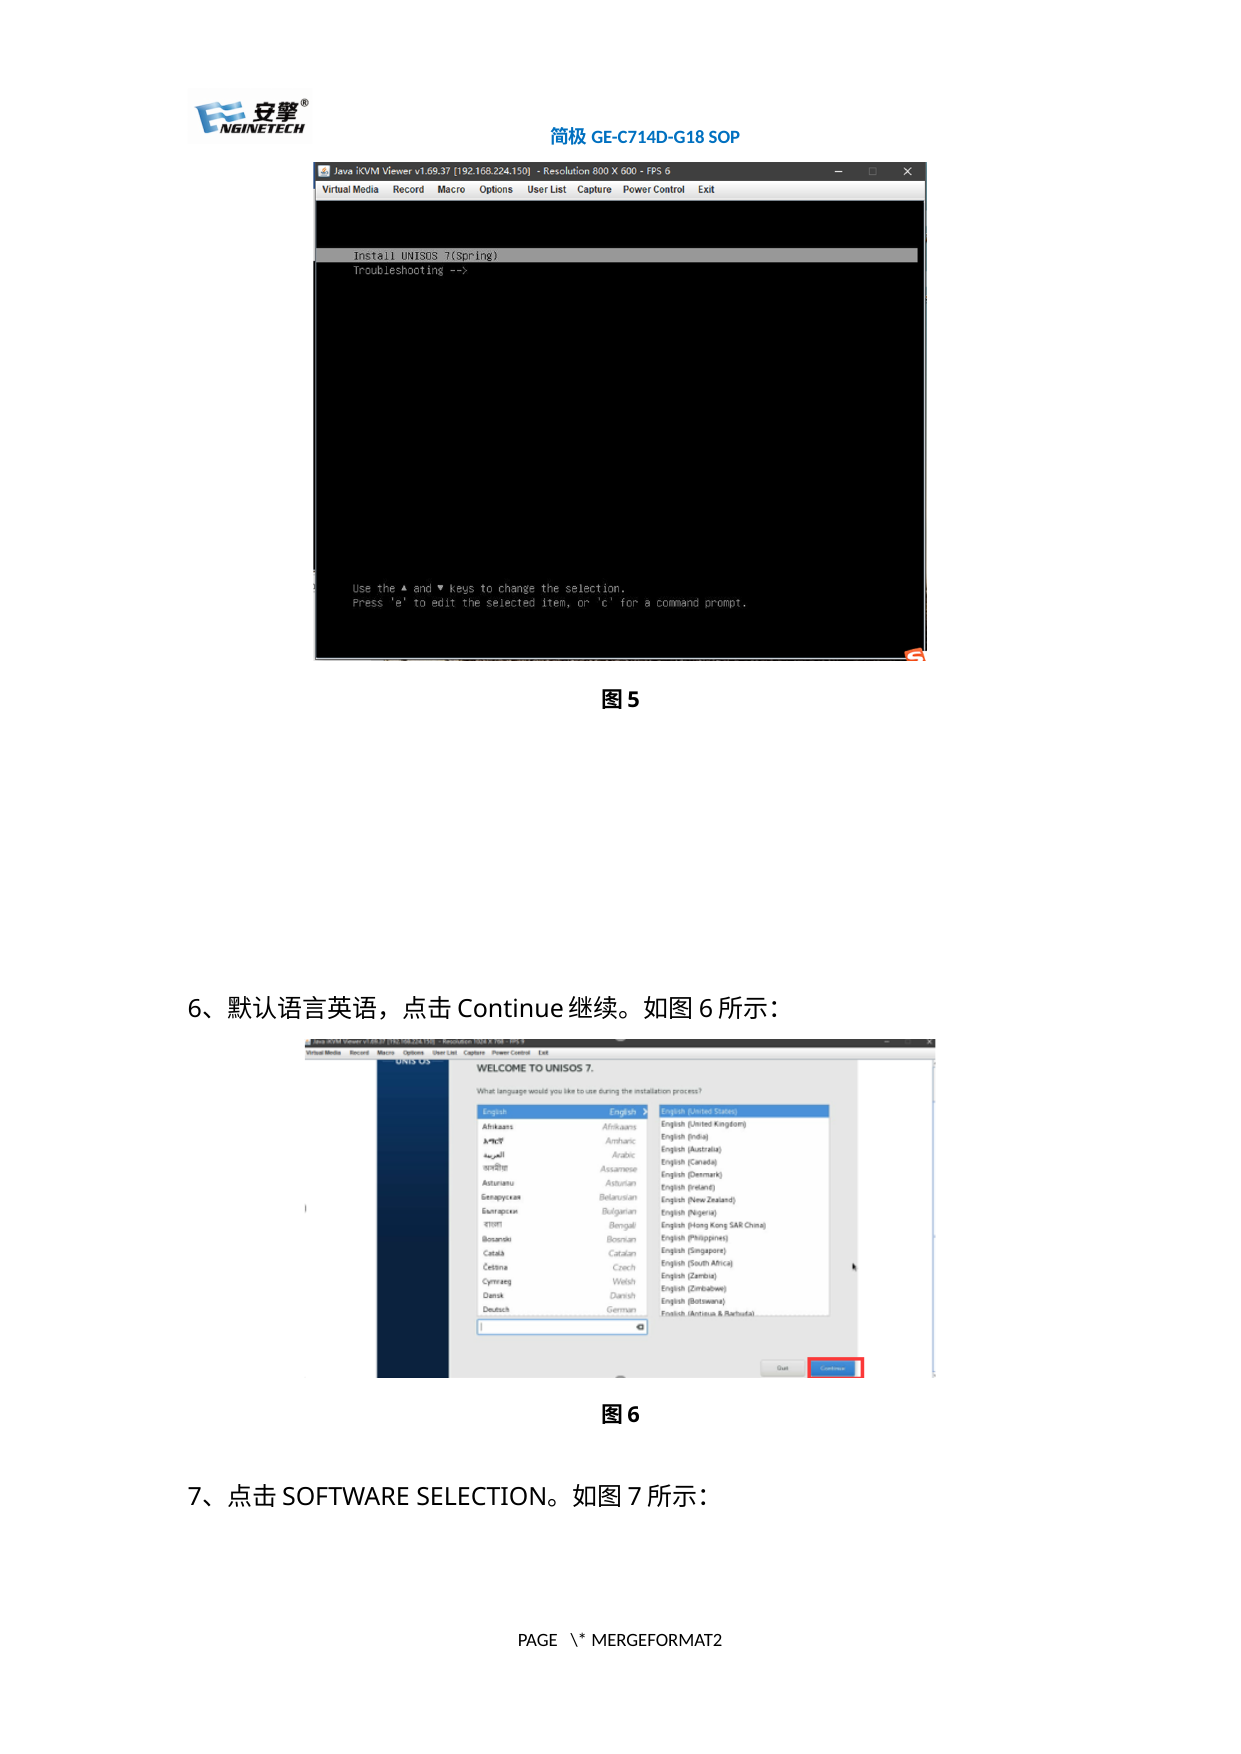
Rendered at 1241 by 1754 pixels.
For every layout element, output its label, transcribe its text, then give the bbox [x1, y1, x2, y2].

text 图6 [187, 1397, 1053, 1429]
text 7、点击SOFTWARE SELECTION。如图7所示： [187, 1462, 1053, 1527]
picture [304, 1039, 936, 1378]
picture [313, 162, 927, 661]
text 6、默认语言英语，点击Continue继续。如图6所示： [187, 974, 1053, 1039]
picture [187, 88, 313, 144]
text 图5 [187, 682, 1053, 714]
